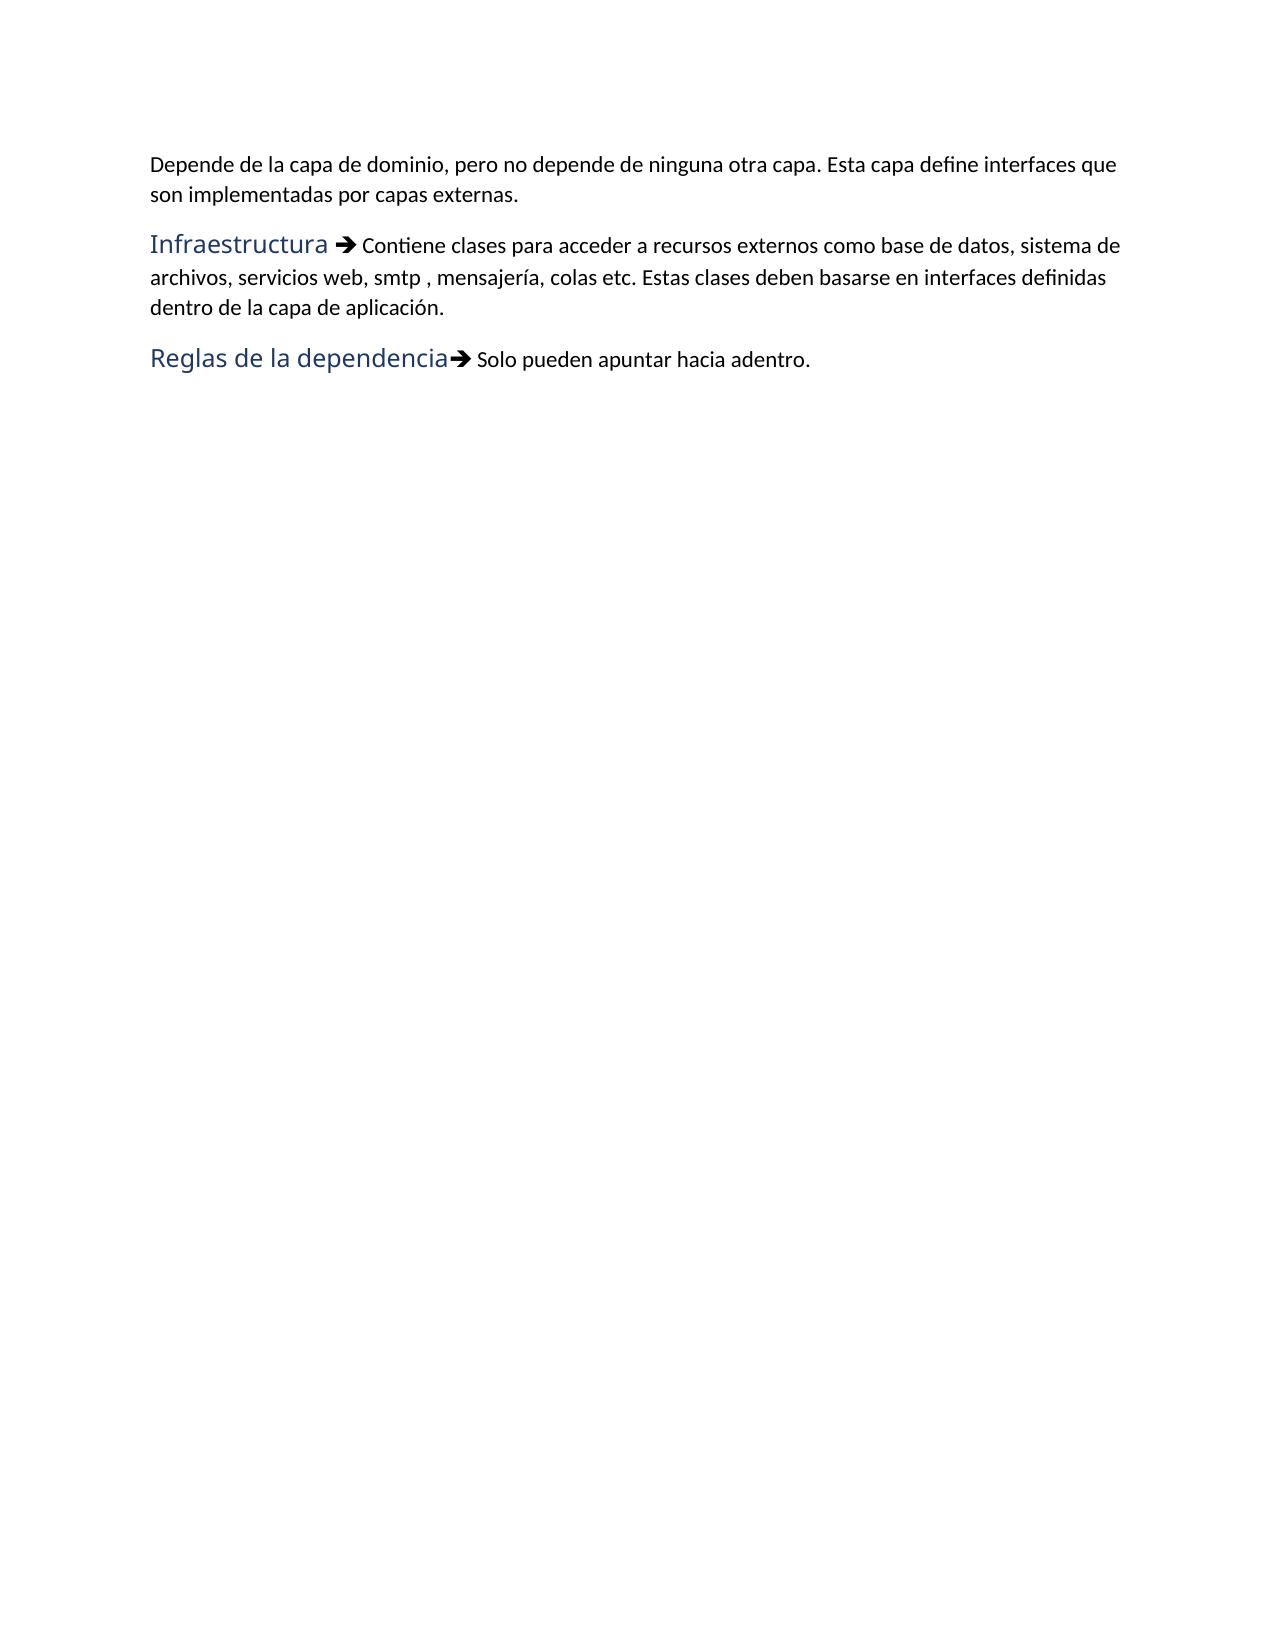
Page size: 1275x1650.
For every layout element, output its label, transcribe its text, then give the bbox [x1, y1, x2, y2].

text Depende de la capa de dominio, pero no depende de ninguna otra capa. Esta capa define interfaces que son implementadas por capas externas. [150, 150, 1125, 208]
text Infraestructura Contiene clases para acceder a recursos externos como base de datos, sistema de archivos, servicios web, smtp , mensajería, colas etc. Estas clases deben basarse en interfaces definidas dentro de la capa de aplicación. [150, 227, 1125, 322]
text Reglas de la dependencia Solo pueden apuntar hacia adentro. [150, 340, 1125, 374]
